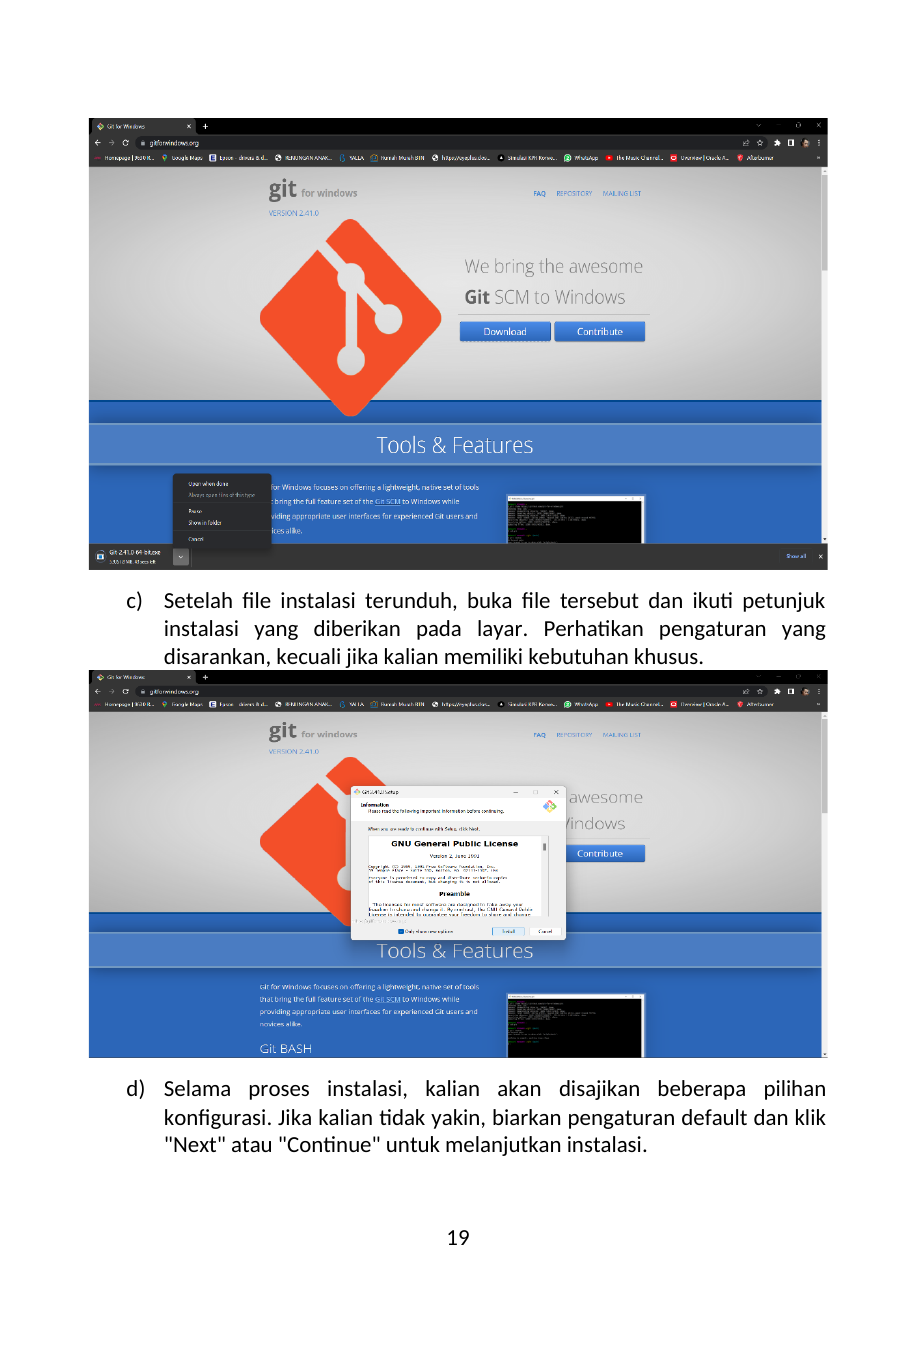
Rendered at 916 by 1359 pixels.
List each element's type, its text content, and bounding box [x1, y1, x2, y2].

list Setelah file instalasi terunduh, buka file tersebut dan ikuti petunjuk instalasi yang diberikan pada layar. Perhatikan pengaturan yang disarankan, kecuali jika kalian memiliki kebutuhan khusus. [126, 586, 827, 670]
picture [88, 118, 828, 570]
picture [88, 670, 828, 1058]
list Selama proses instalasi, kalian akan disajikan beberapa pilihan konfigurasi. Jika kalian tidak yakin, biarkan pengaturan default dan klik "Next" atau "Continue" untuk melanjutkan instalasi. [126, 1074, 827, 1159]
